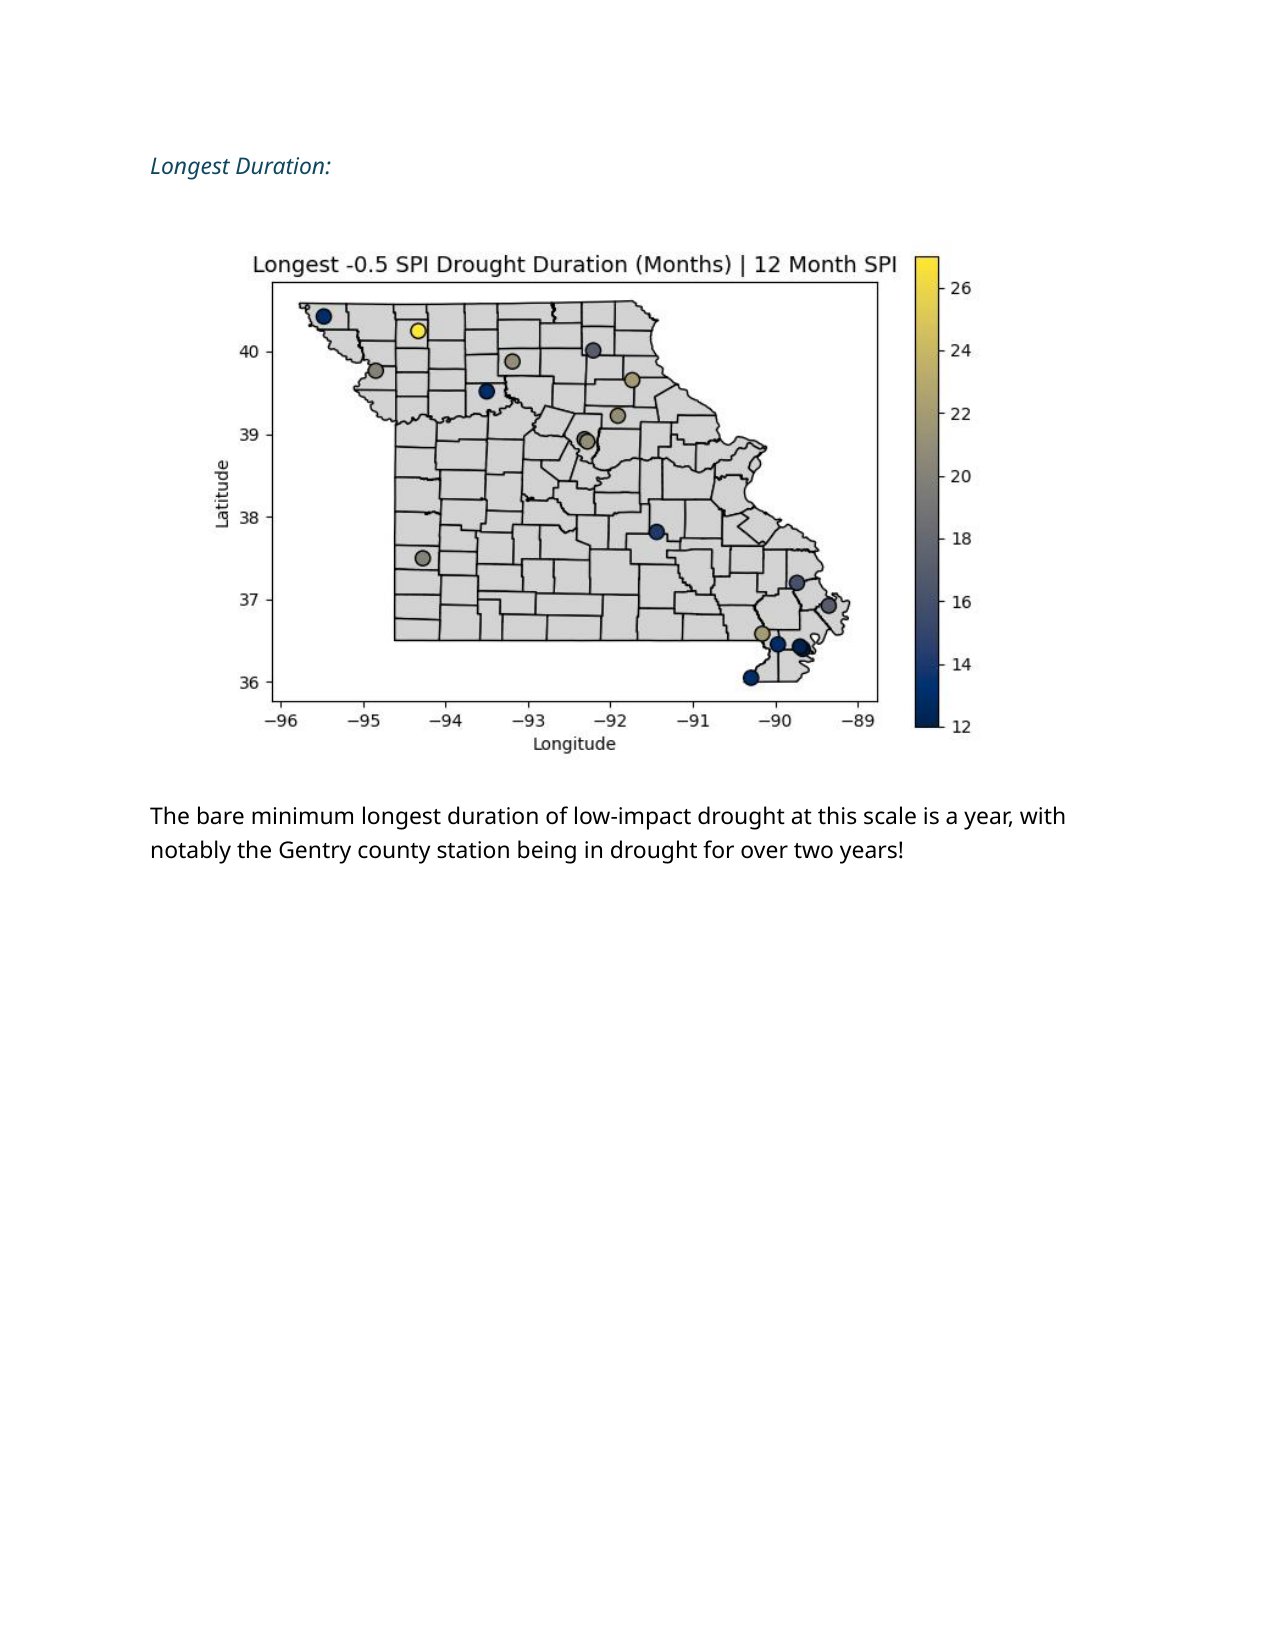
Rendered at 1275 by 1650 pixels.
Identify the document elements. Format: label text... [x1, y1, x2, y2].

subtitle Longest Duration: [150, 150, 1125, 183]
picture [150, 183, 1125, 794]
text The bare minimum longest duration of low-impact drought at this scale is a year, with notably the Gentry county station being in drought for over two years! [150, 800, 1125, 865]
